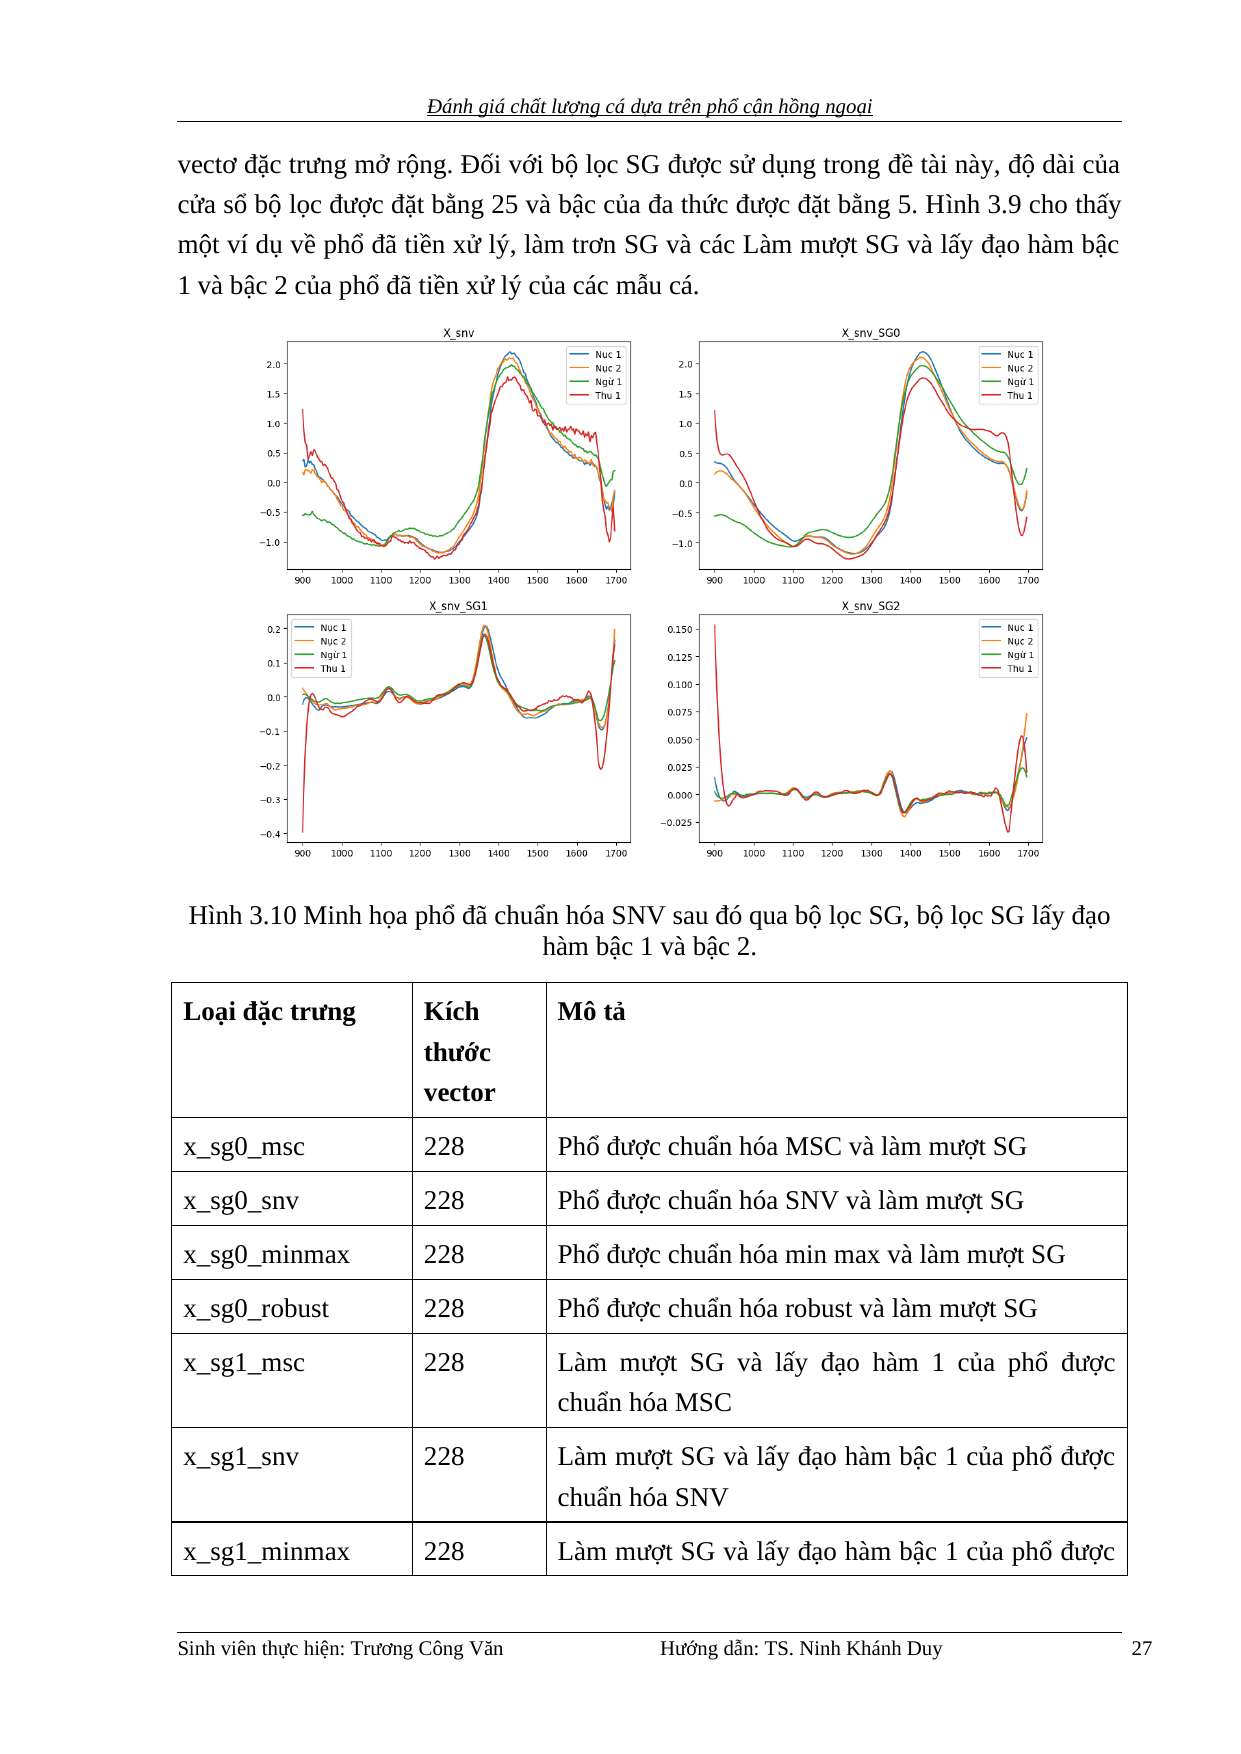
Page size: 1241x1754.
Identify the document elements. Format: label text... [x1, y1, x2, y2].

table_cell Làm mượt SG và lấy đạo hàm bậc 1 của phổ được chuẩn hóa SNV [547, 1428, 1127, 1521]
table_cell x_sg0_minmax [172, 1226, 412, 1279]
table_cell Làm mượt SG và lấy đạo hàm 1 của phổ được chuẩn hóa MSC [547, 1334, 1127, 1427]
table_cell x_sg0_snv [172, 1172, 412, 1225]
table_cell x_sg1_minmax [172, 1523, 412, 1575]
table_cell x_sg1_msc [172, 1334, 412, 1427]
table_cell Phổ được chuẩn hóa MSC và làm mượt SG [547, 1118, 1127, 1171]
table_cell x_sg0_robust [172, 1280, 412, 1333]
table_cell Phổ được chuẩn hóa robust và làm mượt SG [547, 1280, 1127, 1333]
table_cell 228 [413, 1523, 546, 1575]
table_cell 228 [413, 1118, 546, 1171]
table_header Loại đặc trưng [172, 983, 412, 1117]
table_cell Phổ được chuẩn hóa SNV và làm mượt SG [547, 1172, 1127, 1225]
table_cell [547, 1523, 1127, 1575]
table_cell 228 [413, 1428, 546, 1521]
table_cell x_sg0_msc [172, 1118, 412, 1171]
table_cell 228 [413, 1280, 546, 1333]
table_cell 228 [413, 1226, 546, 1279]
table_cell 228 [413, 1334, 546, 1427]
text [177, 148, 1122, 300]
text Hình 3.10 Minh họa phổ đã chuẩn hóa SNV sau đó qua bộ lọc SG, bộ lọc SG lấy đạo hàm bậc 1 và bậc 2. [177, 899, 1122, 961]
table_cell 228 [413, 1172, 546, 1225]
table_cell x_sg1_snv [172, 1428, 412, 1521]
table_header Kích thước vector [413, 983, 546, 1117]
table_cell Phổ được chuẩn hóa min max và làm mượt SG [547, 1226, 1127, 1279]
table_header Mô tả [547, 983, 1127, 1117]
picture [252, 321, 1048, 864]
